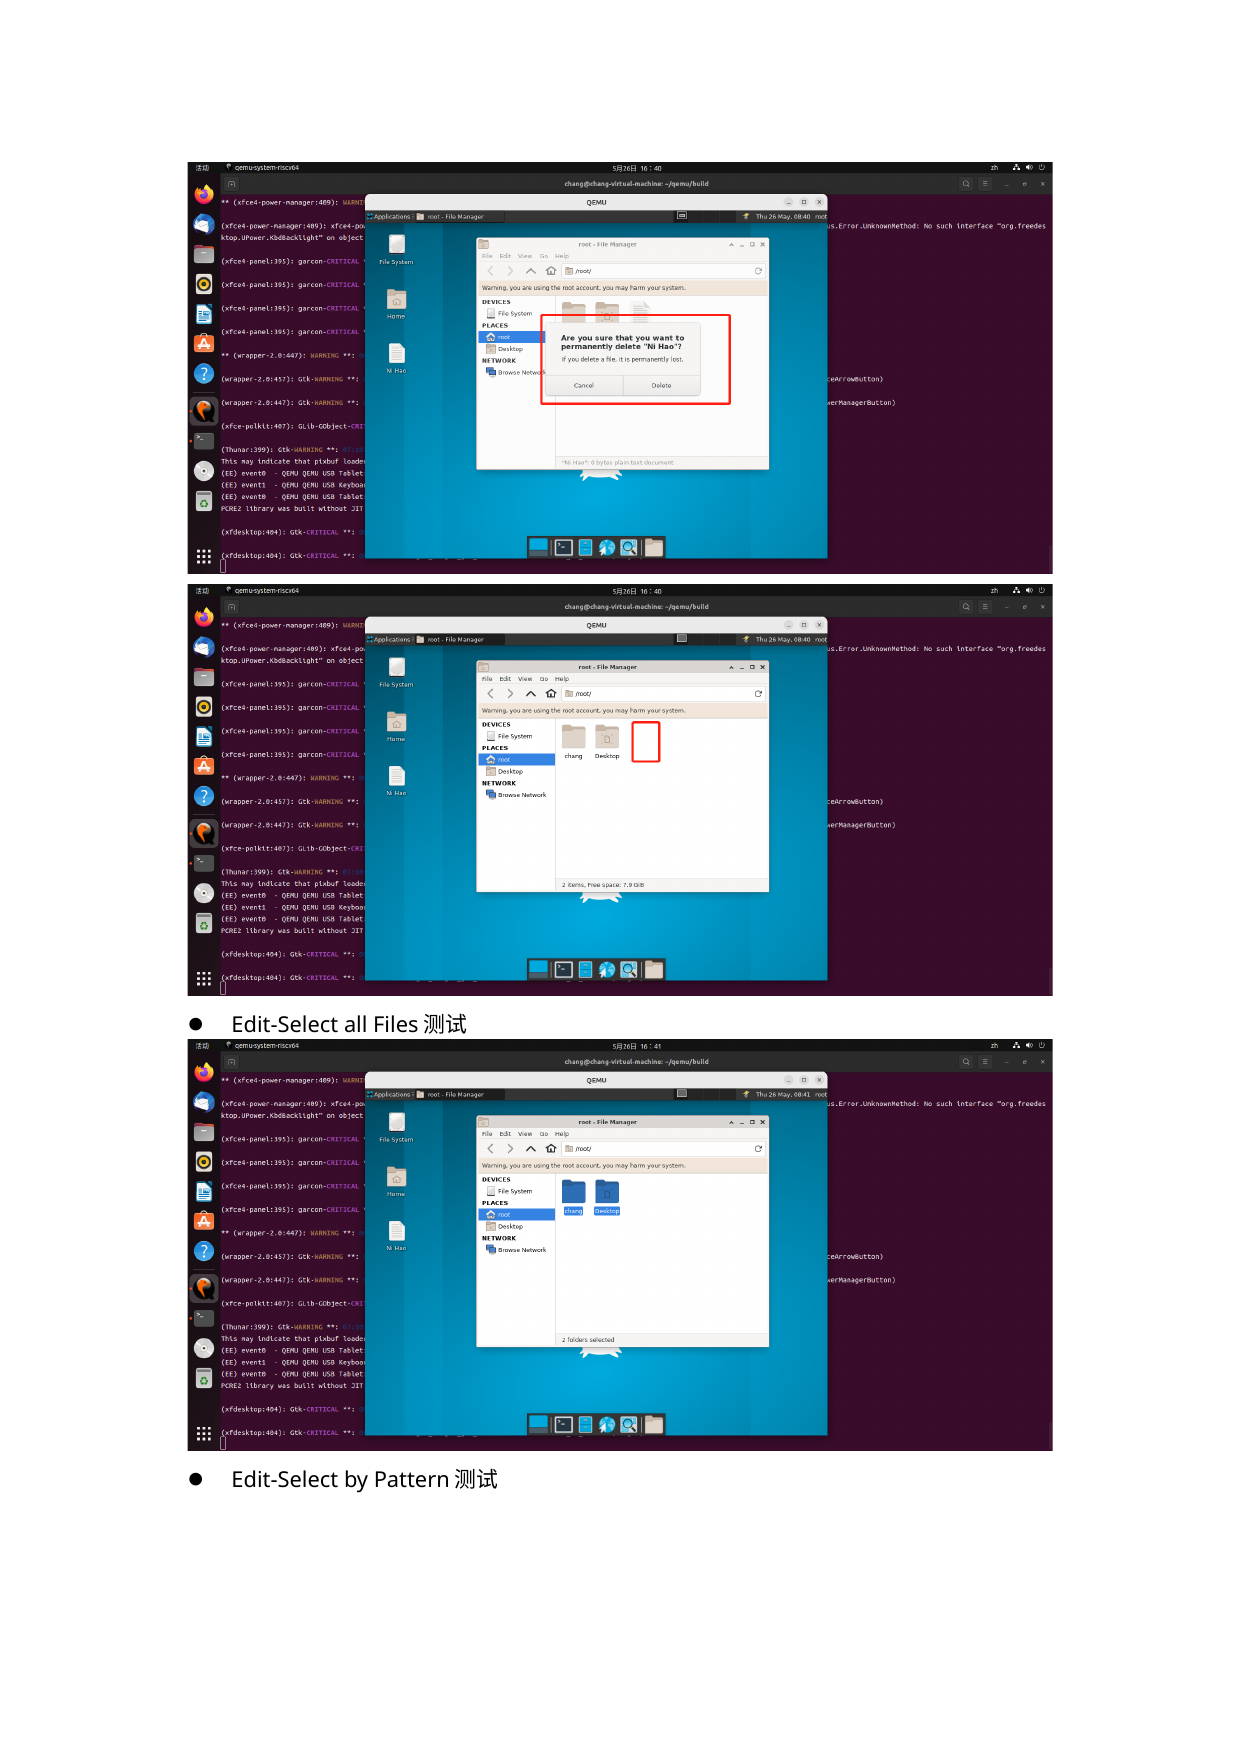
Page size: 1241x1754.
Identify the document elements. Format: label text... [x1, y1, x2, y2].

list Edit-Select by Pattern测试 [187, 1462, 1053, 1494]
picture [187, 584, 1053, 996]
list Edit-Select all Files测试 [187, 1007, 1053, 1039]
picture [187, 162, 1053, 574]
picture [187, 1039, 1053, 1451]
